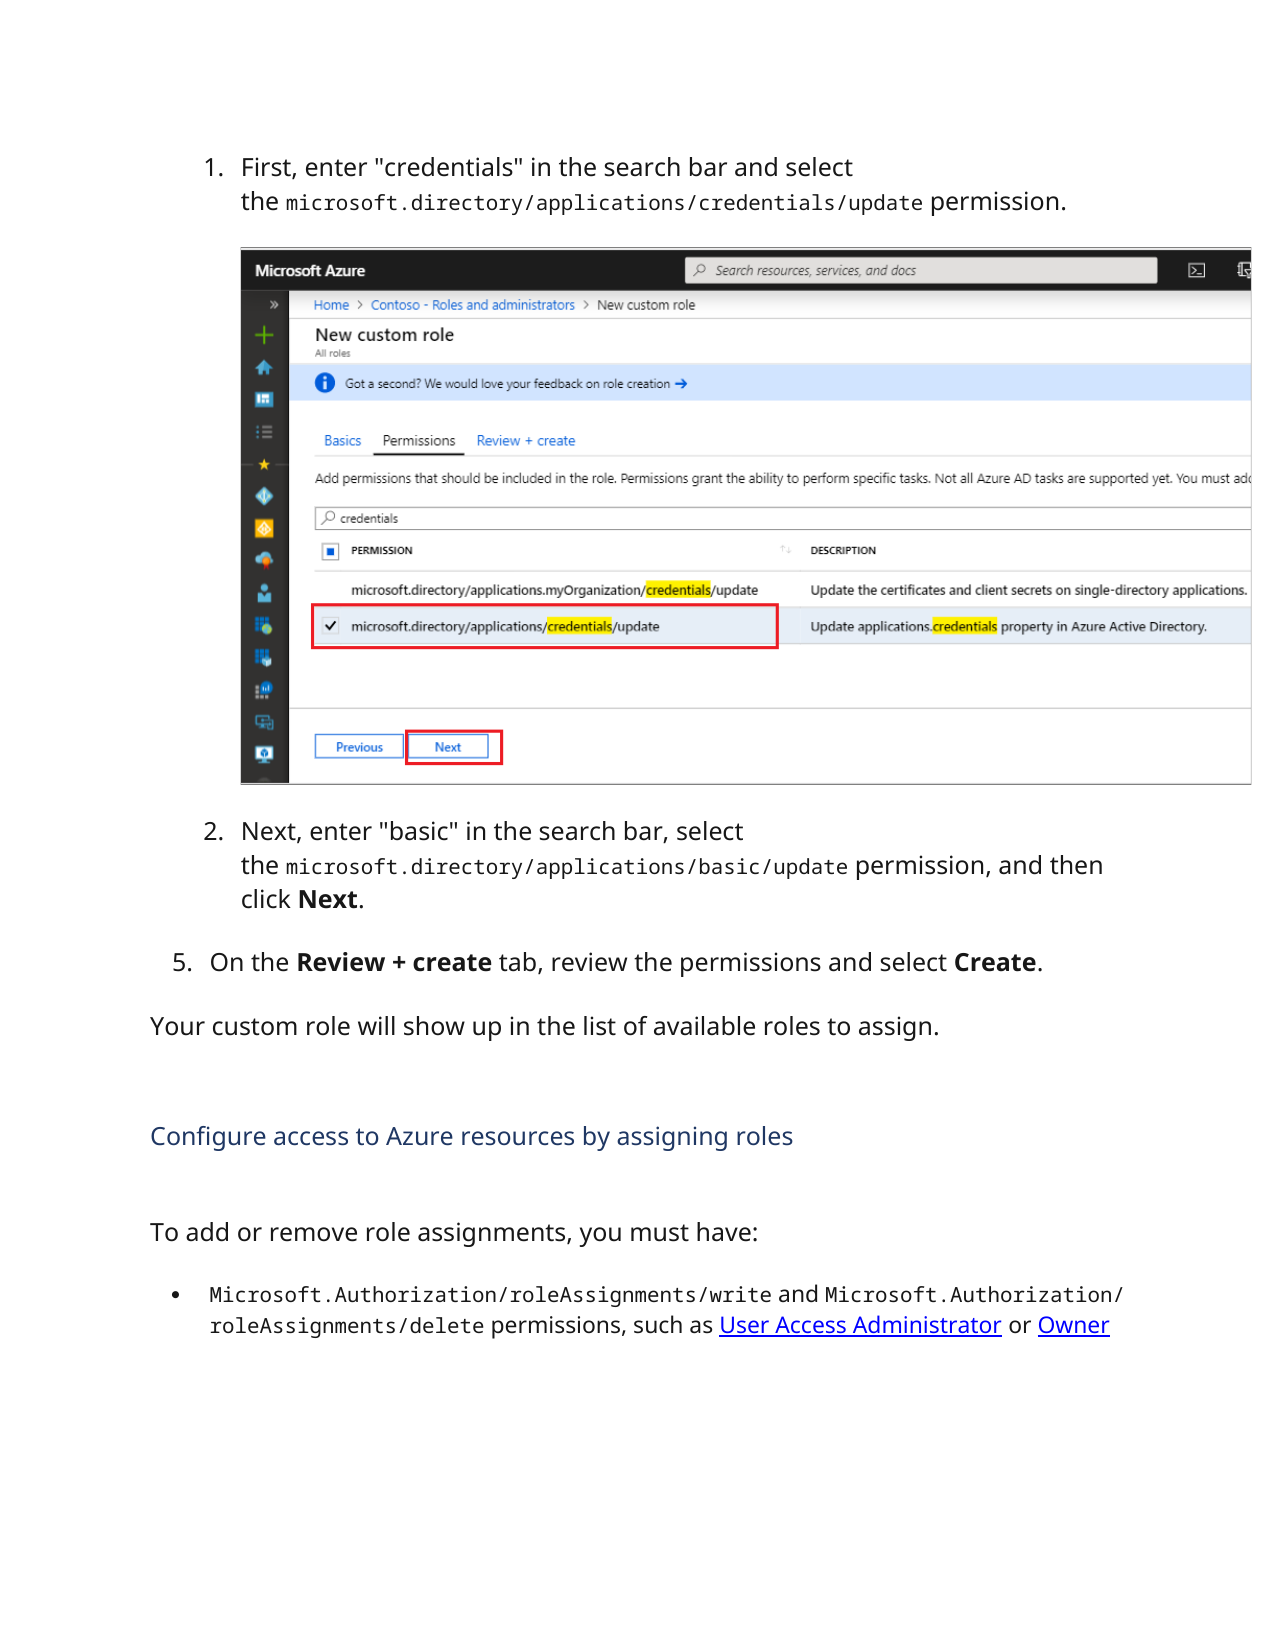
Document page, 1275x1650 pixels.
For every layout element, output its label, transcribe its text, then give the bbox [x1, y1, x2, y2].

list On the Review + create tab, review the permissions and select Create. [172, 945, 1125, 979]
subtitle Configure access to Azure resources by assigning roles [150, 1118, 1125, 1152]
list Next, enter "basic" in the search bar, select the microsoft.directory/applications/basic/update permission, and then click Next. [203, 814, 1125, 916]
picture [240, 247, 1252, 785]
list Microsoft.Authorization/roleAssignments/write and Microsoft.Authorization/roleAssignments/delete permissions, such as User Access Administrator or Owner [172, 1278, 1125, 1340]
text Your custom role will show up in the list of available roles to assign. [150, 1008, 1125, 1042]
text To add or remove role assignments, you must have: [150, 1214, 1125, 1249]
list First, enter "credentials" in the search bar and select the microsoft.directory/applications/credentials/update permission. [203, 150, 1125, 218]
